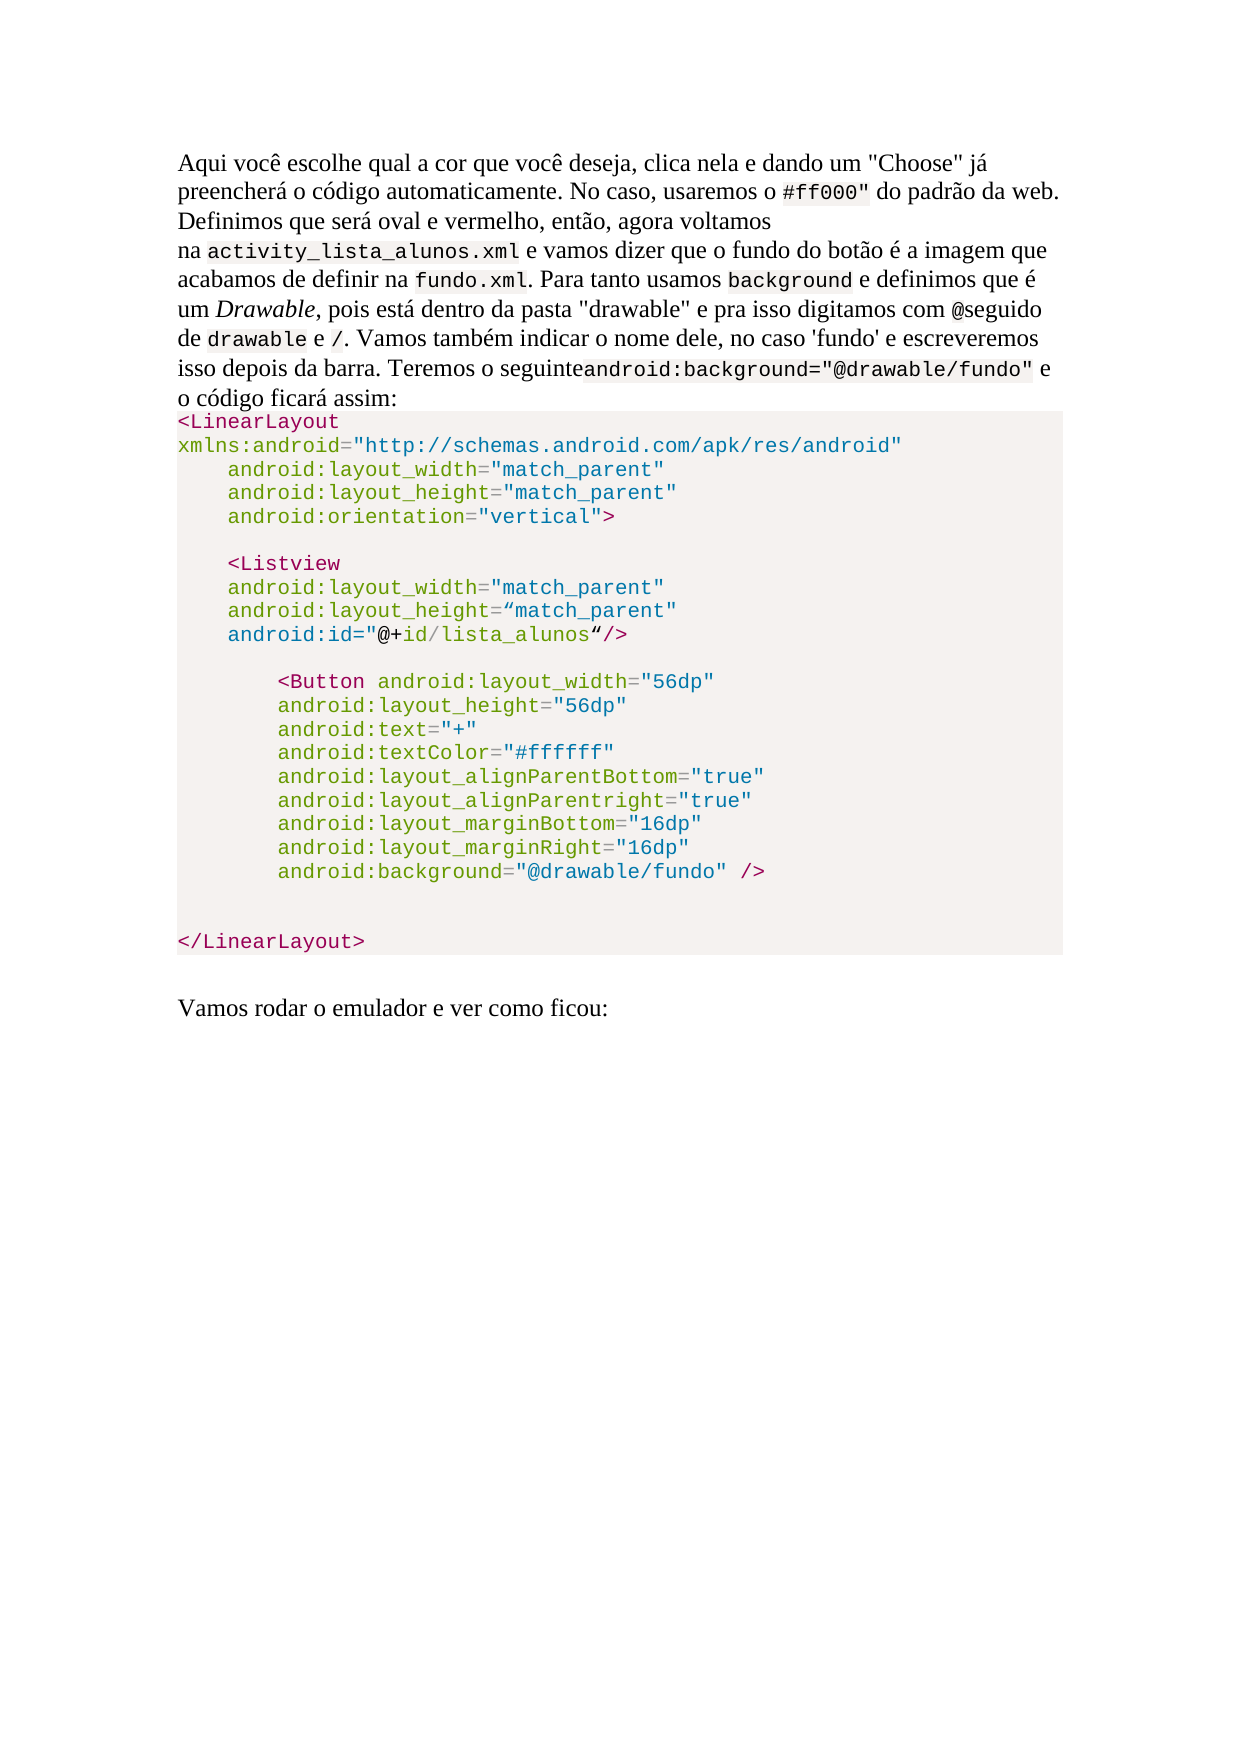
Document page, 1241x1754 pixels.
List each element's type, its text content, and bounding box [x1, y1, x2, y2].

text </LinearLayout> [177, 932, 1063, 955]
text <Listview [177, 553, 1063, 577]
text <LinearLayout xmlns:android="http://schemas.android.com/apk/res/android" [177, 411, 1063, 459]
text Aqui você escolhe qual a cor que você deseja, clica nela e dando um "Choose" já preencherá o código automaticamente. No caso, usaremos o #ff000" do padrão da web. [177, 148, 1063, 206]
text android:layout_height="match_parent" [177, 482, 1063, 506]
text android:id="@+id/lista_alunos“/> [177, 624, 1063, 648]
text android:layout_height="56dp" [177, 695, 1063, 719]
text android:layout_width="match_parent" [177, 459, 1063, 482]
text android:layout_width="match_parent" [177, 577, 1063, 601]
text android:layout_height=“match_parent" [177, 601, 1063, 624]
text android:background="@drawable/fundo" /> [177, 861, 1063, 884]
text android:textColor="#ffffff" [177, 742, 1063, 766]
text Vamos rodar o emulador e ver como ficou: [177, 993, 1063, 1021]
text android:layout_marginBottom="16dp" [177, 813, 1063, 837]
text Definimos que será oval e vermelho, então, agora voltamos na activity_lista_alunos.xml e vamos dizer que o fundo do botão é a imagem que acabamos de definir na fundo.xml. Para tanto usamos background e definimos que é um Drawable, pois está dentro da pasta "drawable" e pra isso digitamos com @seguido de drawable e /. Vamos também indicar o nome dele, no caso 'fundo' e escreveremos isso depois da barra. Teremos o seguinteandroid:background="@drawable/fundo" e o código ficará assim: [177, 206, 1063, 411]
text <Button android:layout_width="56dp" [177, 671, 1063, 695]
text android:layout_alignParentright="true" [177, 790, 1063, 813]
text android:text="+" [177, 719, 1063, 742]
text android:layout_alignParentBottom="true" [177, 766, 1063, 790]
text android:orientation="vertical"> [177, 506, 1063, 529]
text android:layout_marginRight="16dp" [177, 837, 1063, 861]
